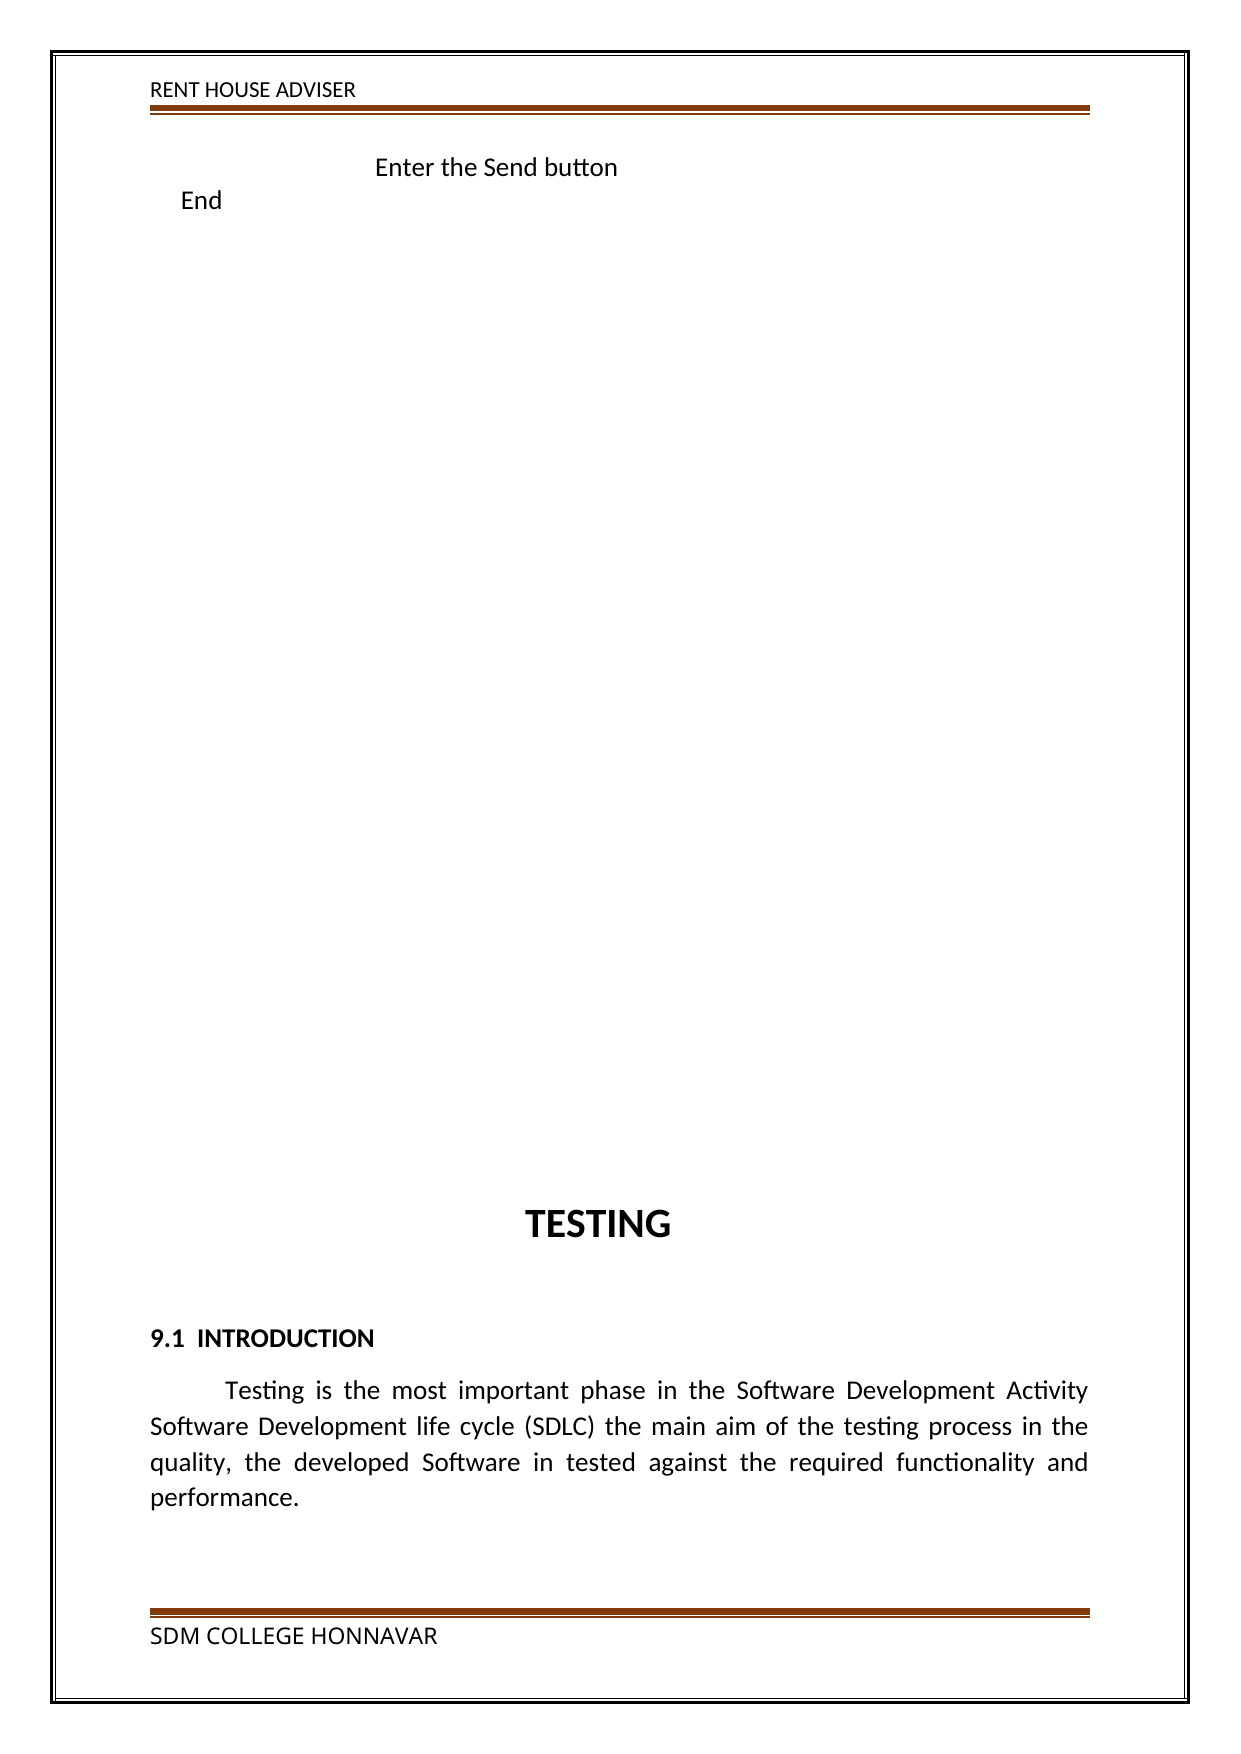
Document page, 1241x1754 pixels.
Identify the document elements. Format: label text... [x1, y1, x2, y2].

text 9.1 INTRODUCTION [150, 1321, 1090, 1354]
text TESTING [450, 1197, 1090, 1248]
text Enter the Send button [375, 150, 1090, 183]
text End [150, 183, 1090, 216]
text Testing is the most important phase in the Software Development Activity Software Development life cycle (SDLC) the main aim of the testing process in the quality, the developed Software in tested against the required functionality and performance. [150, 1373, 1090, 1513]
